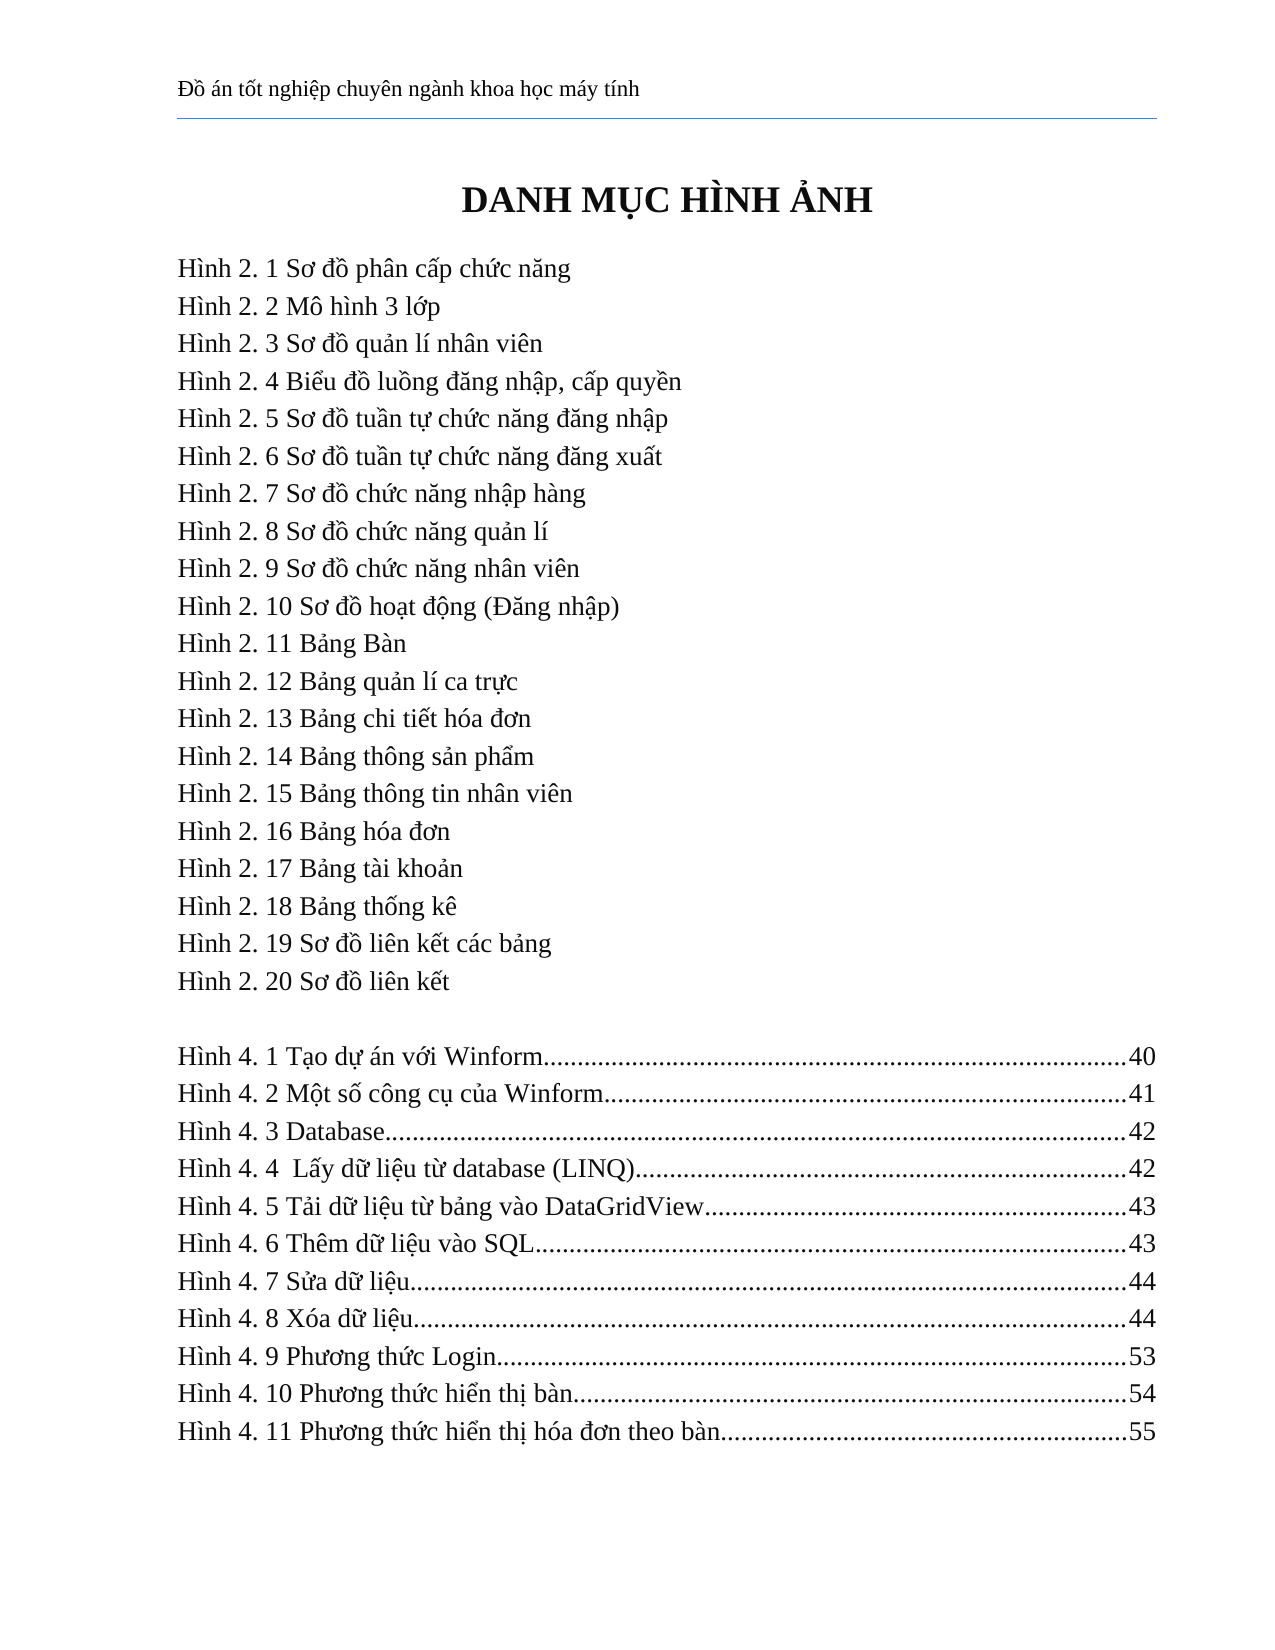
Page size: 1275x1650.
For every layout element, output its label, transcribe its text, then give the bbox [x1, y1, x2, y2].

text Hình 2. 18 Bảng thống kê 22 [177, 885, 1157, 923]
text Hình 2. 19 Sơ đồ liên kết các bảng 22 [177, 923, 1157, 960]
text Hình 2. 10 Sơ đồ hoạt động (Đăng nhập) 18 [177, 585, 1157, 623]
text Hình 2. 4 Biểu đồ luồng đăng nhập, cấp quyền 14 [177, 360, 1157, 398]
text Hình 2. 5 Sơ đồ tuần tự chức năng đăng nhập 15 [177, 398, 1157, 435]
text Hình 4. 8 Xóa dữ liệu 44 [177, 1298, 1157, 1335]
text Hình 4. 2 Một số công cụ của Winform 41 [177, 1073, 1157, 1110]
text Hình 2. 12 Bảng quản lí ca trực 20 [177, 660, 1157, 698]
text Hình 2. 7 Sơ đồ chức năng nhập hàng 16 [177, 473, 1157, 510]
text DANH MỤC HÌNH ẢNH [177, 177, 1157, 220]
text Hình 4. 5 Tải dữ liệu từ bảng vào DataGridView 43 [177, 1185, 1157, 1223]
text Hình 2. 13 Bảng chi tiết hóa đơn 20 [177, 698, 1157, 735]
text Hình 4. 6 Thêm dữ liệu vào SQL 43 [177, 1223, 1157, 1260]
text Hình 4. 1 Tạo dự án với Winform 40 [177, 1035, 1157, 1073]
text Hình 2. 16 Bảng hóa đơn 21 [177, 810, 1157, 848]
text Hình 2. 6 Sơ đồ tuần tự chức năng đăng xuất 16 [177, 435, 1157, 473]
text Hình 2. 8 Sơ đồ chức năng quản lí 17 [177, 510, 1157, 548]
text Hình 4. 11 Phương thức hiển thị hóa đơn theo bàn 55 [177, 1410, 1157, 1448]
text Hình 2. 9 Sơ đồ chức năng nhân viên 17 [177, 548, 1157, 585]
text Hình 2. 2 Mô hình 3 lớp 13 [177, 285, 1157, 323]
text Hình 2. 3 Sơ đồ quản lí nhân viên 14 [177, 323, 1157, 360]
text Hình 2. 1 Sơ đồ phân cấp chức năng 13 [177, 248, 1157, 285]
text Hình 4. 10 Phương thức hiển thị bàn 54 [177, 1373, 1157, 1410]
text Hình 2. 17 Bảng tài khoản 21 [177, 848, 1157, 885]
text Hình 4. 3 Database 42 [177, 1110, 1157, 1148]
text Hình 2. 20 Sơ đồ liên kết 23 [177, 960, 1157, 998]
text Hình 2. 15 Bảng thông tin nhân viên 21 [177, 773, 1157, 810]
text Hình 4. 4 Lấy dữ liệu từ database (LINQ) 42 [177, 1148, 1157, 1185]
text Hình 2. 14 Bảng thông sản phẩm 21 [177, 735, 1157, 773]
text Hình 4. 9 Phương thức Login 53 [177, 1335, 1157, 1373]
text Hình 4. 7 Sửa dữ liệu 44 [177, 1260, 1157, 1298]
text Hình 2. 11 Bảng Bàn 20 [177, 623, 1157, 660]
